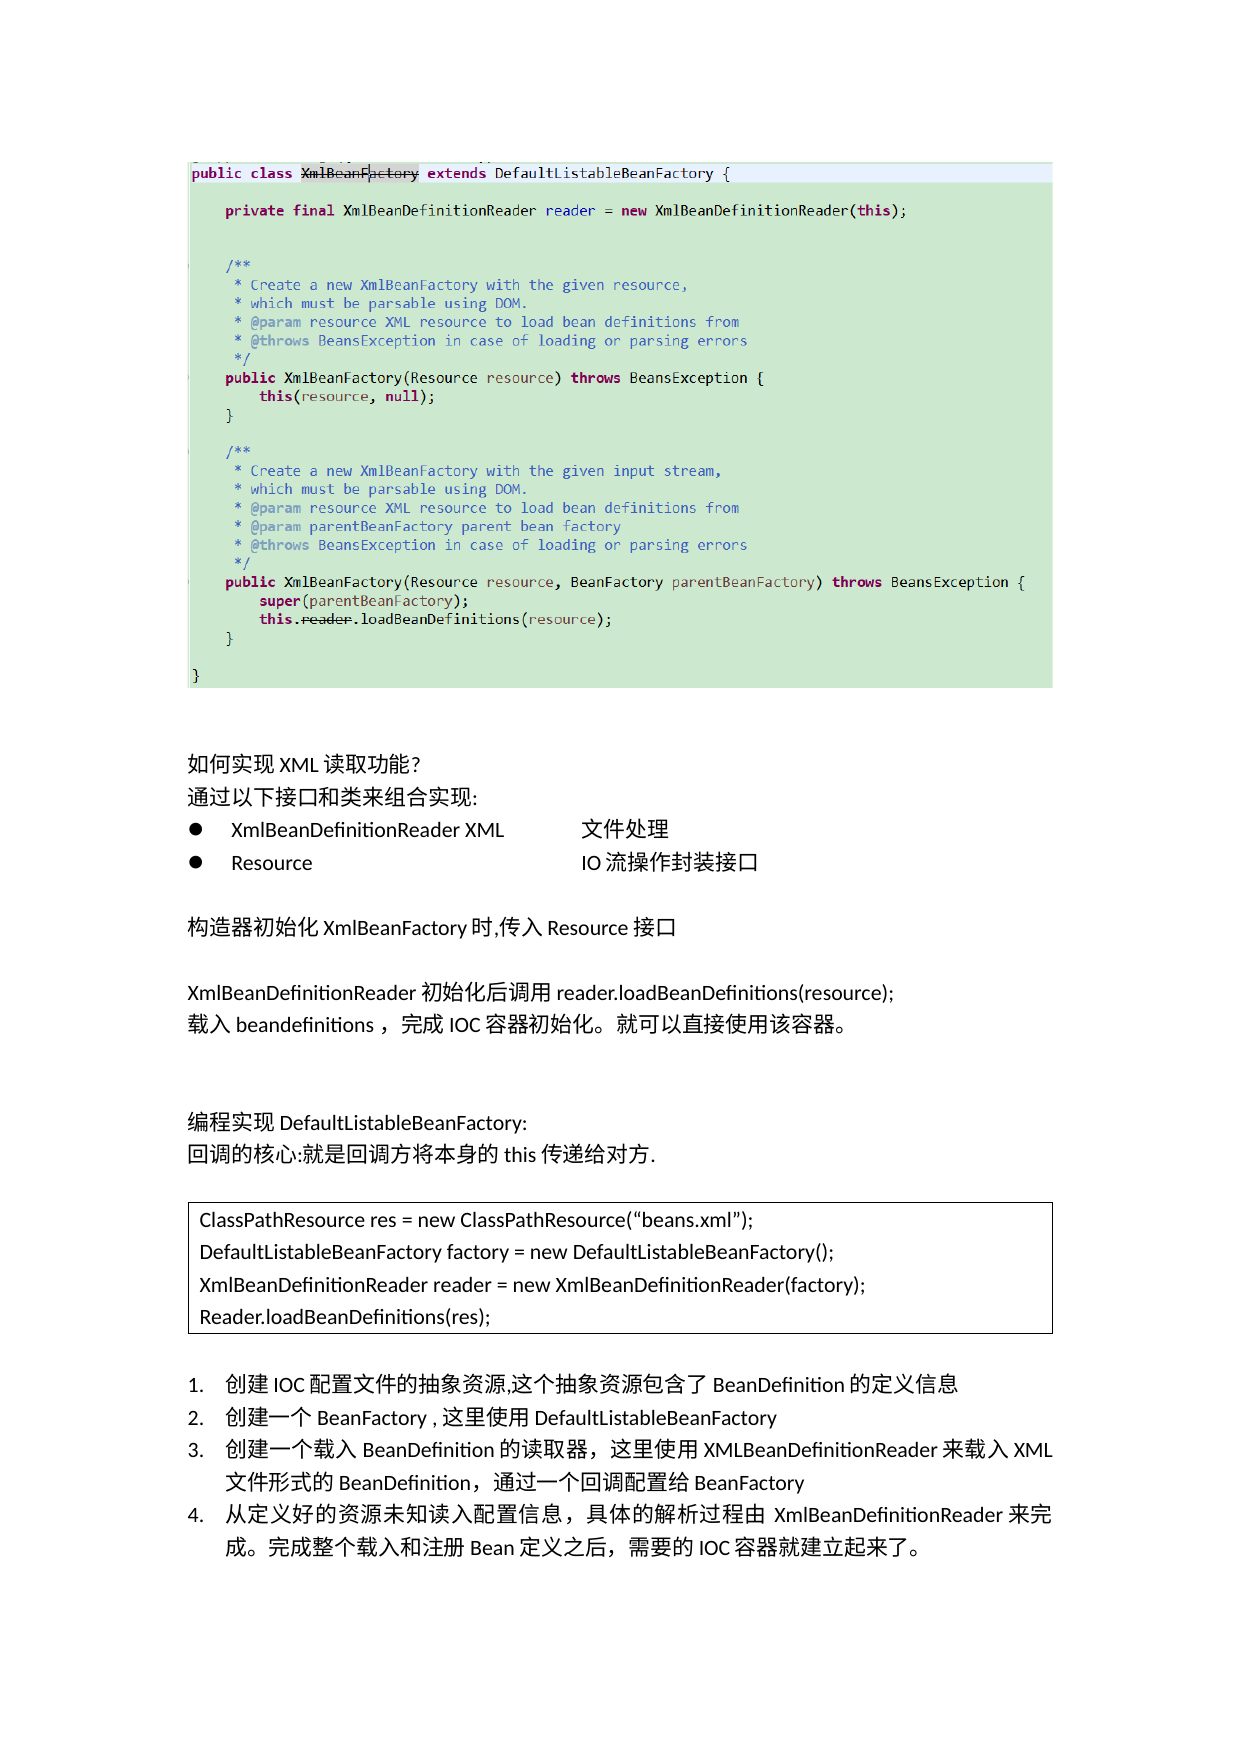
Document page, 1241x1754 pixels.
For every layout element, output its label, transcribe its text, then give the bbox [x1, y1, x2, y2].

text 载入beandefinitions ，完成IOC容器初始化。就可以直接使用该容器。 [187, 1007, 1053, 1039]
picture [187, 162, 1053, 688]
text 构造器初始化XmlBeanFactory时,传入Resource 接口 [187, 909, 1053, 942]
list 创建一个BeanFactory , 这里使用DefaultListableBeanFactory [187, 1399, 1053, 1432]
list Resource IO流操作封装接口 [187, 844, 1053, 877]
text 如何实现XML读取功能? [187, 747, 1053, 779]
list 创建一个载入BeanDefinition的读取器，这里使用XMLBeanDefinitionReader来载入XML文件形式的BeanDefinition，通过一个回调配置给BeanFactory [187, 1432, 1053, 1497]
text 通过以下接口和类来组合实现: [187, 779, 1053, 812]
text 编程实现DefaultListableBeanFactory: [187, 1104, 1053, 1137]
list 创建IOC配置文件的抽象资源,这个抽象资源包含了BeanDefinition的定义信息 [187, 1367, 1053, 1399]
text XmlBeanDefinitionReader初始化后调用reader.loadBeanDefinitions(resource); [187, 974, 1053, 1007]
text 回调的核心:就是回调方将本身的this传递给对方. [187, 1137, 1053, 1169]
table_header ClassPathResource res = new ClassPathResource(“beans.xml”); DefaultListableBeanFactory factory = new DefaultListableBeanFactory(); XmlBeanDefinitionReader reader = new XmlBeanDefinitionReader(factory); Reader.loadBeanDefinitions(res); [189, 1203, 1052, 1333]
list XmlBeanDefinitionReader XML 文件处理 [187, 812, 1053, 844]
list 从定义好的资源未知读入配置信息，具体的解析过程由XmlBeanDefinitionReader来完成。完成整个载入和注册Bean定义之后，需要的IOC容器就建立起来了。 [187, 1497, 1053, 1562]
